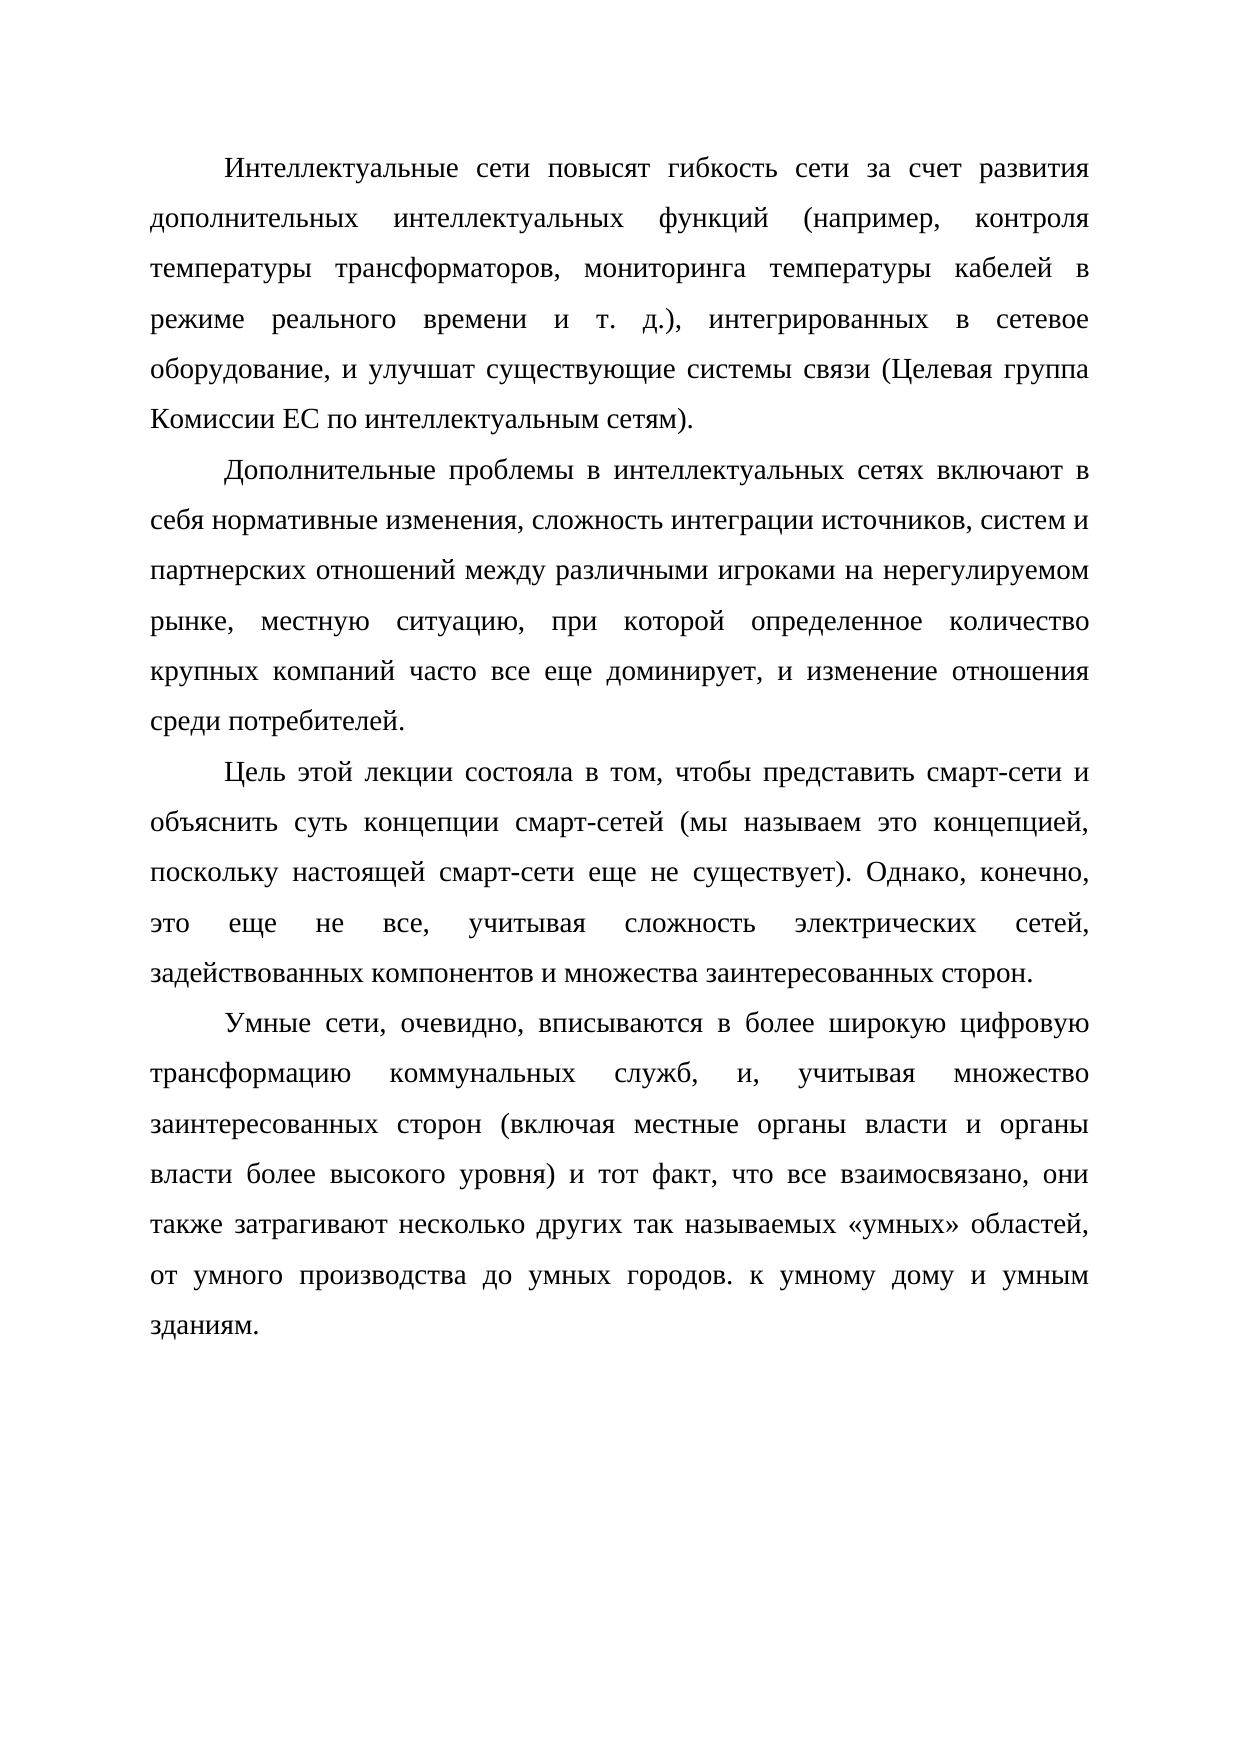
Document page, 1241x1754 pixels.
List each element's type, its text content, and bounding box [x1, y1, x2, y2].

text Дополнительные проблемы в интеллектуальных сетях включают в себя нормативные изменения, сложность интеграции источников, систем и партнерских отношений между различными игроками на нерегулируемом рынке, местную ситуацию, при которой определенное количество крупных компаний часто все еще доминирует, и изменение отношения среди потребителей. [150, 452, 1090, 737]
text Цель этой лекции состояла в том, чтобы представить смарт-сети и объяснить суть концепции смарт-сетей (мы называем это концепцией, поскольку настоящей смарт-сети еще не существует). Однако, конечно, это еще не все, учитывая сложность электрических сетей, задействованных компонентов и множества заинтересованных сторон. [150, 754, 1090, 988]
text Умные сети, очевидно, вписываются в более широкую цифровую трансформацию коммунальных служб, и, учитывая множество заинтересованных сторон (включая местные органы власти и органы власти более высокого уровня) и тот факт, что все взаимосвязано, они также затрагивают несколько других так называемых «умных» областей, от умного производства до умных городов. к умному дому и умным зданиям. [150, 1005, 1090, 1341]
text Интеллектуальные сети повысят гибкость сети за счет развития дополнительных интеллектуальных функций (например, контроля температуры трансформаторов, мониторинга температуры кабелей в режиме реального времени и т. д.), интегрированных в сетевое оборудование, и улучшат существующие системы связи (Целевая группа Комиссии ЕС по интеллектуальным сетям). [150, 150, 1090, 435]
